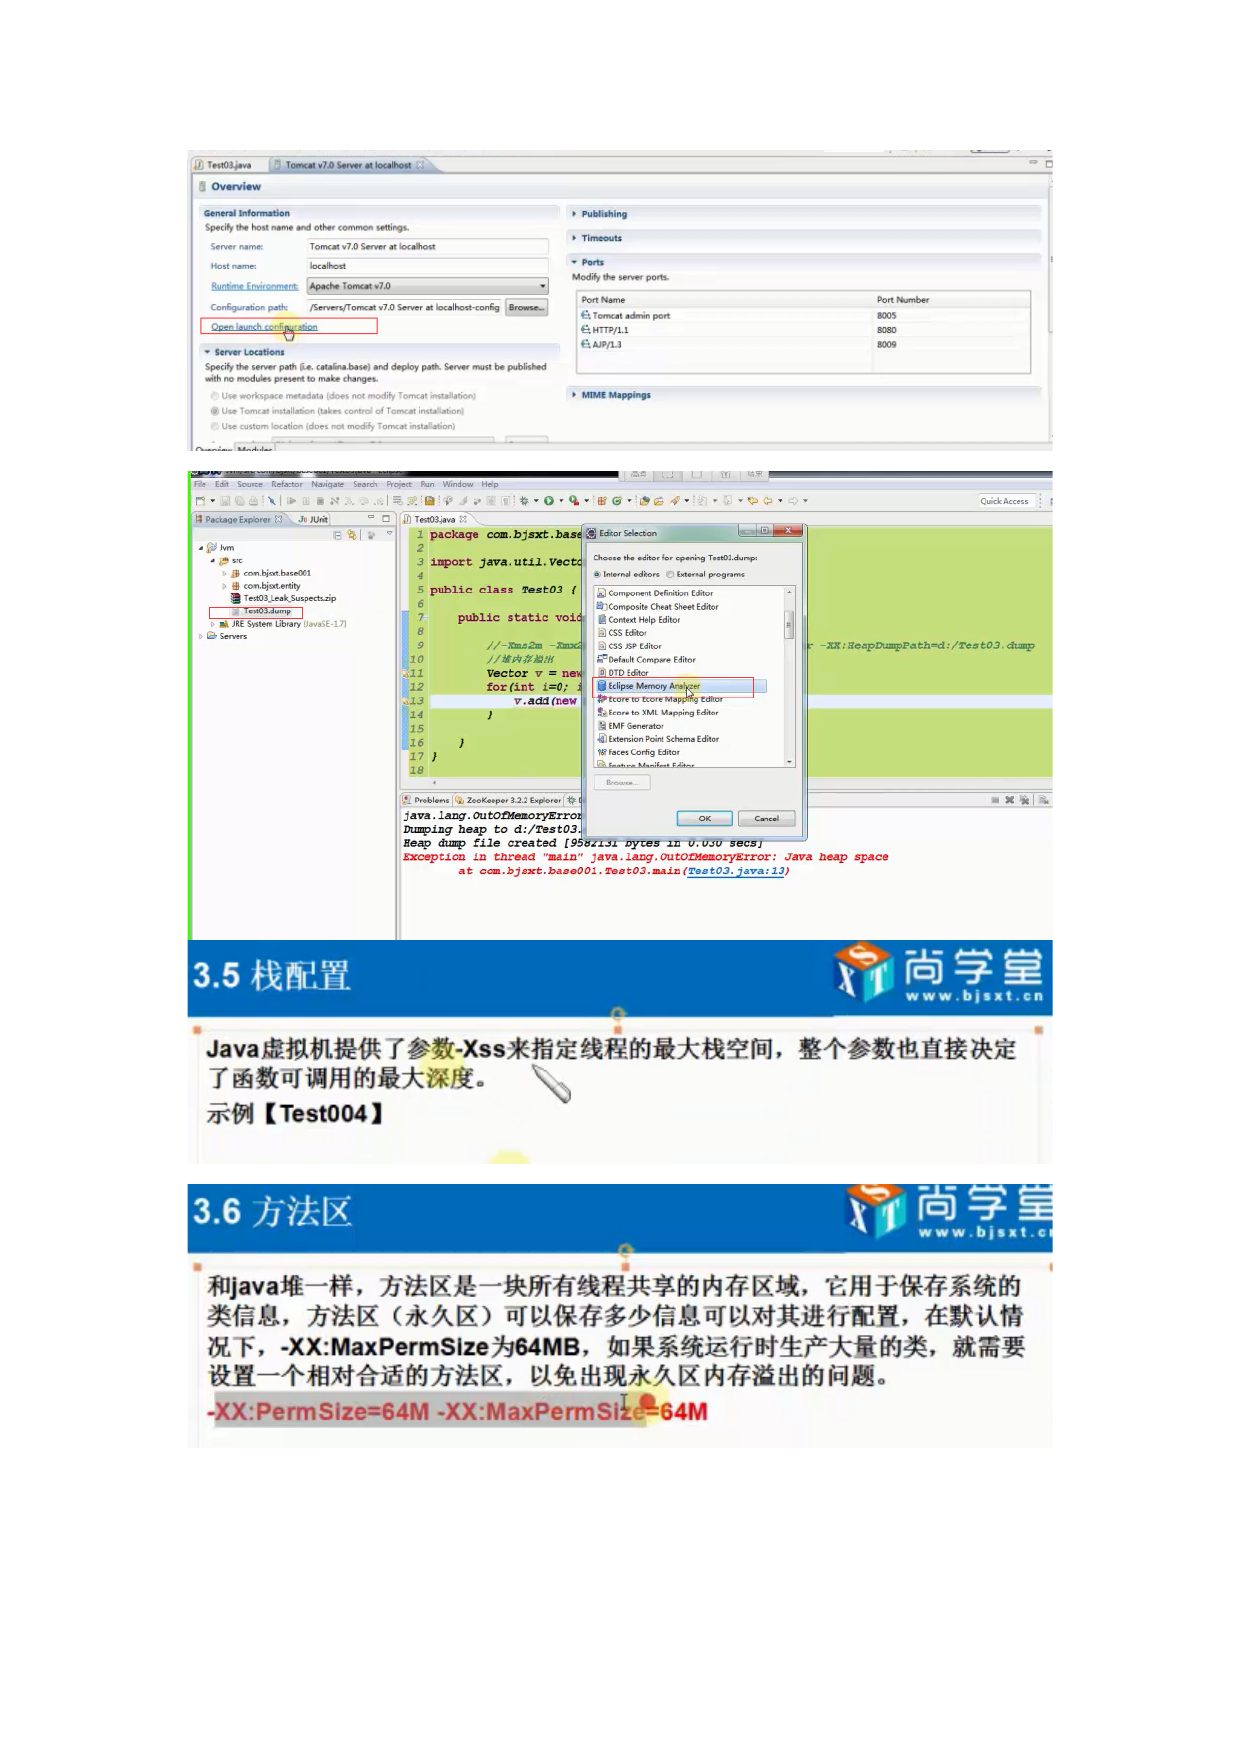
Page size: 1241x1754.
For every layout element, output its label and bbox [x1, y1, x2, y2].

picture [187, 1184, 1053, 1448]
picture [187, 471, 1053, 1164]
picture [187, 150, 1053, 451]
